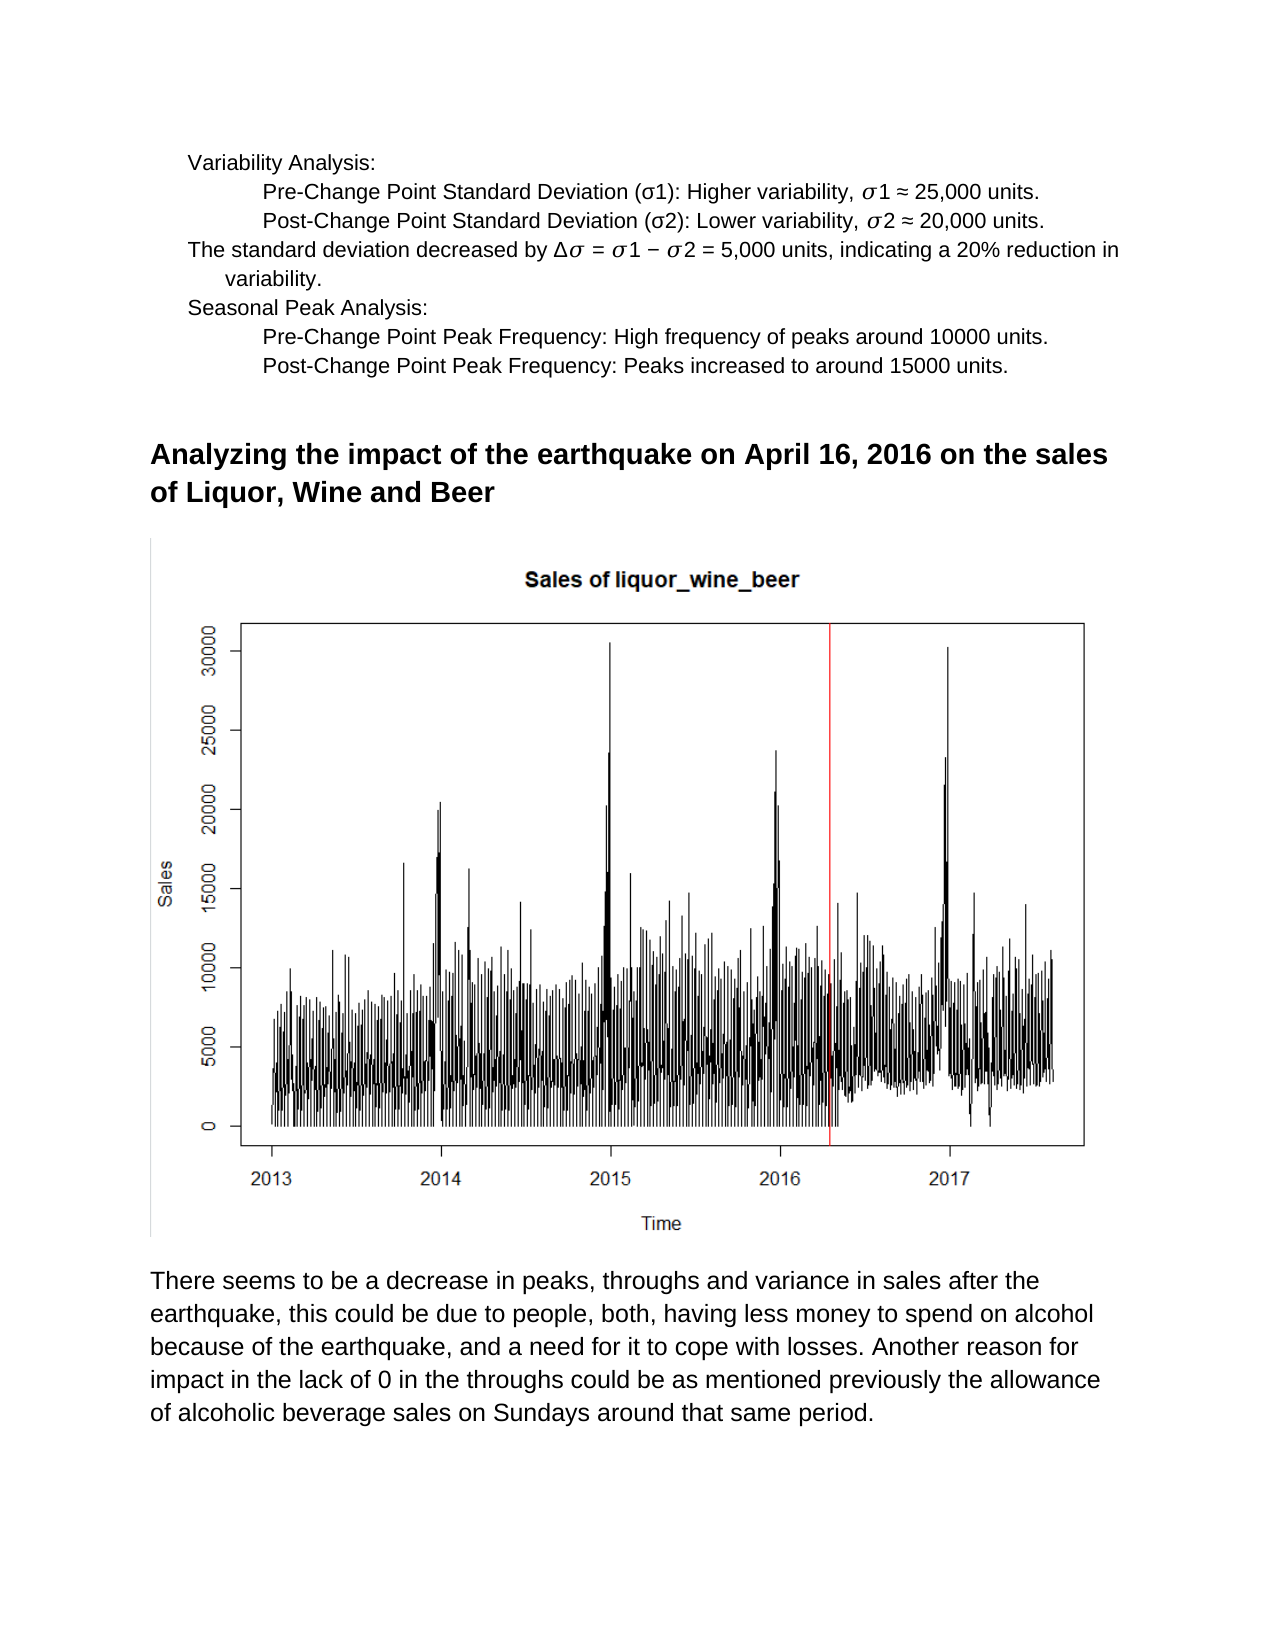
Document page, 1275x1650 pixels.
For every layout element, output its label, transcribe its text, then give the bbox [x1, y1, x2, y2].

text Analyzing the impact of the earthquake on April 16, 2016 on the sales of Liquor, Wine and Beer [150, 437, 1125, 509]
list Seasonal Peak Analysis: [187, 295, 1125, 320]
text There seems to be a decrease in peaks, throughs and variance in sales after the earthquake, this could be due to people, both, having less money to spend on alcohol because of the earthquake, and a need for it to cope with losses. Another reason for impact in the lack of 0 in the throughs could be as mentioned previously the allowance of alcoholic beverage sales on Sundays around that same period. [150, 1266, 1125, 1427]
list The standard deviation decreased by Δ𝜎 = 𝜎1 − 𝜎2 = 5,000 units, indicating a 20% reduction in variability. [187, 237, 1125, 291]
picture [150, 538, 1125, 1237]
list Variability Analysis: [187, 150, 1125, 175]
list Post-Change Point Peak Frequency: Peaks increased to around 15000 units. [262, 353, 1125, 378]
list Pre-Change Point Standard Deviation (σ1): Higher variability, 𝜎1 ≈ 25,000 units. [262, 179, 1125, 204]
list Post-Change Point Standard Deviation (σ2): Lower variability, 𝜎2 ≈ 20,000 units. [262, 208, 1125, 233]
list Pre-Change Point Peak Frequency: High frequency of peaks around 10000 units. [262, 324, 1125, 349]
